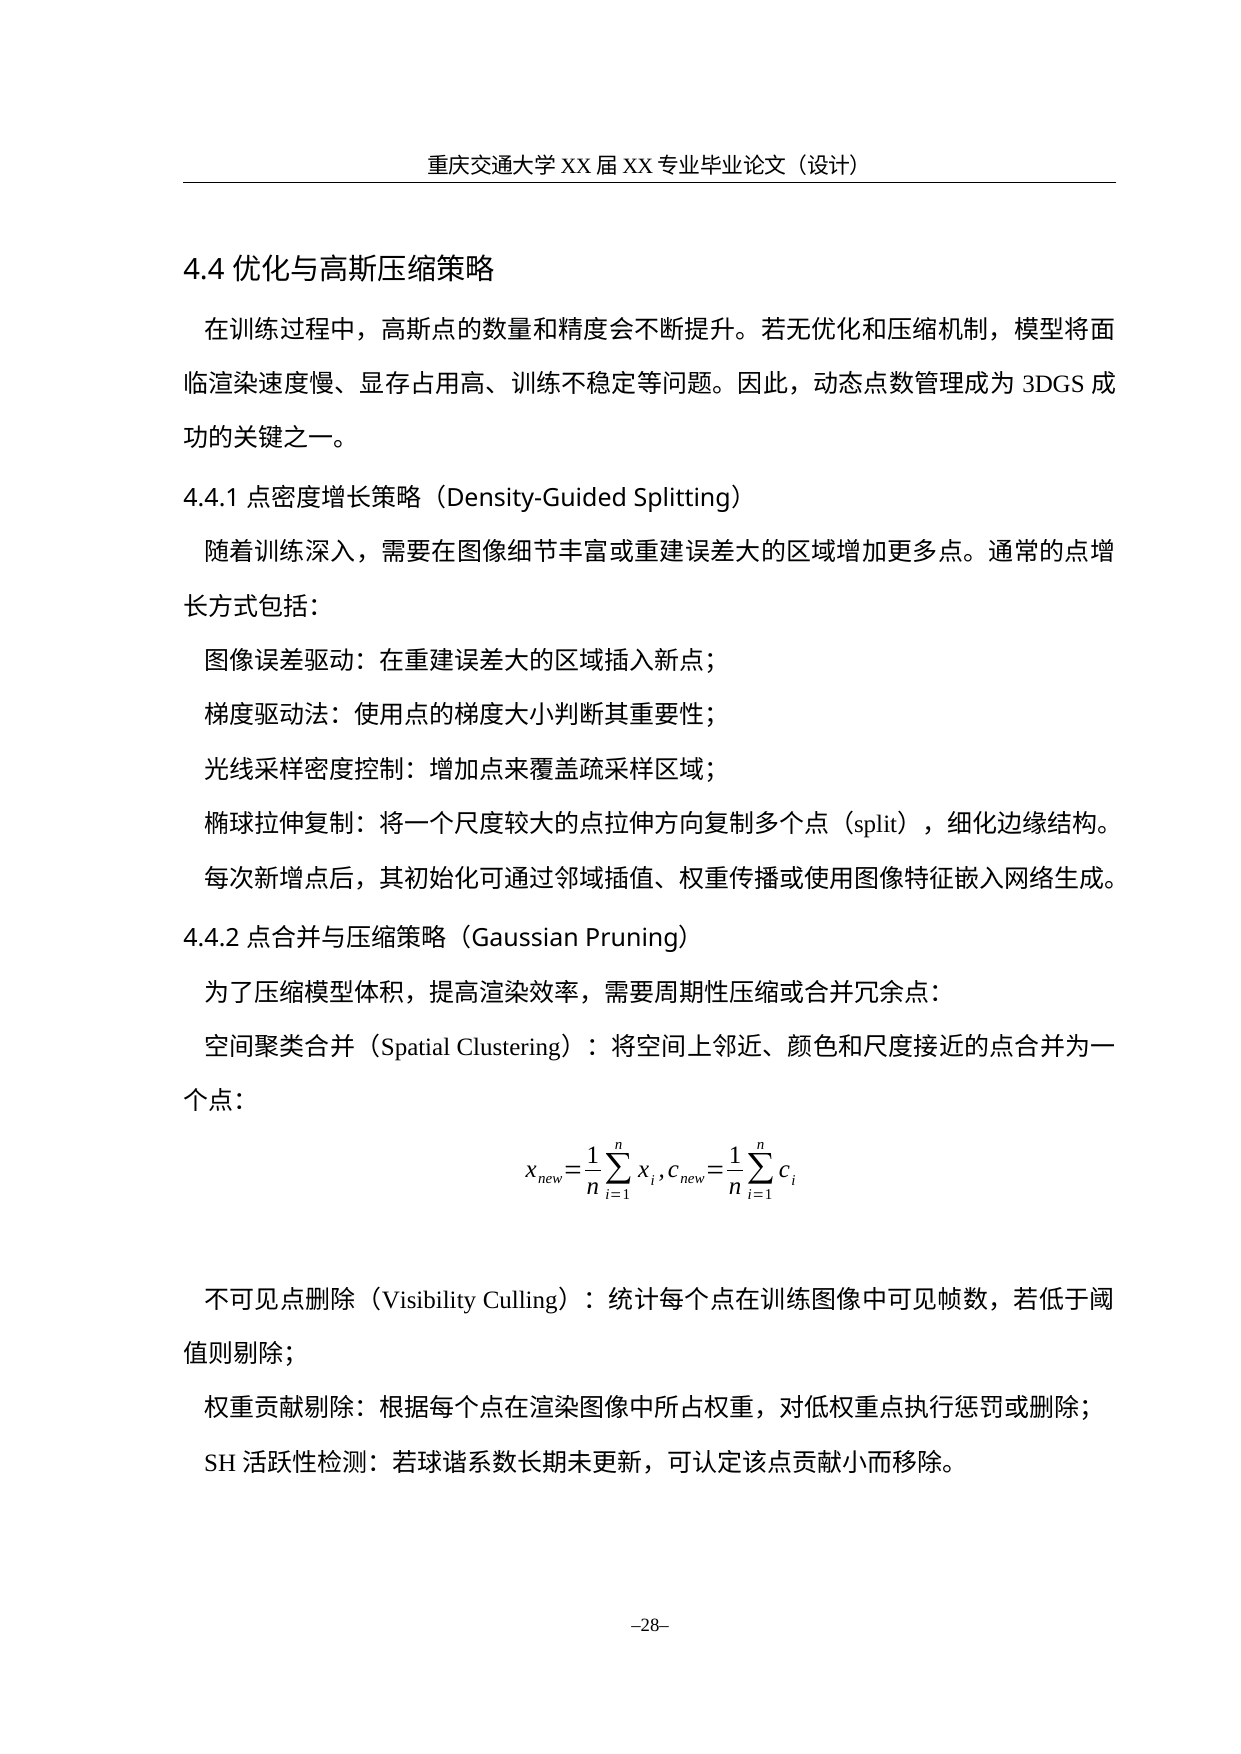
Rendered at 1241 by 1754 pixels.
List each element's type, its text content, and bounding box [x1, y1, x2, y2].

text 椭球拉伸复制：将一个尺度较大的点拉伸方向复制多个点（split），细化边缘结构。 [183, 804, 1116, 840]
subtitle 4.4.1 点密度增长策略（Density-Guided Splitting） [183, 477, 1116, 514]
text 图像误差驱动：在重建误差大的区域插入新点； [183, 641, 1116, 677]
text 随着训练深入，需要在图像细节丰富或重建误差大的区域增加更多点。通常的点增长方式包括： [183, 532, 1116, 622]
text 在训练过程中，高斯点的数量和精度会不断提升。若无优化和压缩机制，模型将面临渲染速度慢、显存占用高、训练不稳定等问题。因此，动态点数管理成为 3DGS 成功的关键之一。 [183, 309, 1116, 454]
text 权重贡献剔除：根据每个点在渲染图像中所占权重，对低权重点执行惩罚或删除； [183, 1388, 1116, 1424]
text 每次新增点后，其初始化可通过邻域插值、权重传播或使用图像特征嵌入网络生成。 [183, 858, 1116, 894]
text 不可见点删除（Visibility Culling）：统计每个点在训练图像中可见帧数，若低于阈值则剔除； [183, 1279, 1116, 1370]
subtitle 4.4 优化与高斯压缩策略 [183, 246, 1116, 288]
text ​ [183, 1135, 1116, 1202]
text 梯度驱动法：使用点的梯度大小判断其重要性； [183, 695, 1116, 731]
text 为了压缩模型体积，提高渲染效率，需要周期性压缩或合并冗余点： [183, 972, 1116, 1008]
text SH 活跃性检测：若球谐系数长期未更新，可认定该点贡献小而移除。 [183, 1442, 1116, 1478]
text 光线采样密度控制：增加点来覆盖疏采样区域； [183, 749, 1116, 786]
text 空间聚类合并（Spatial Clustering）：将空间上邻近、颜色和尺度接近的点合并为一个点： [183, 1026, 1116, 1117]
subtitle 4.4.2 点合并与压缩策略（Gaussian Pruning） [183, 918, 1116, 954]
